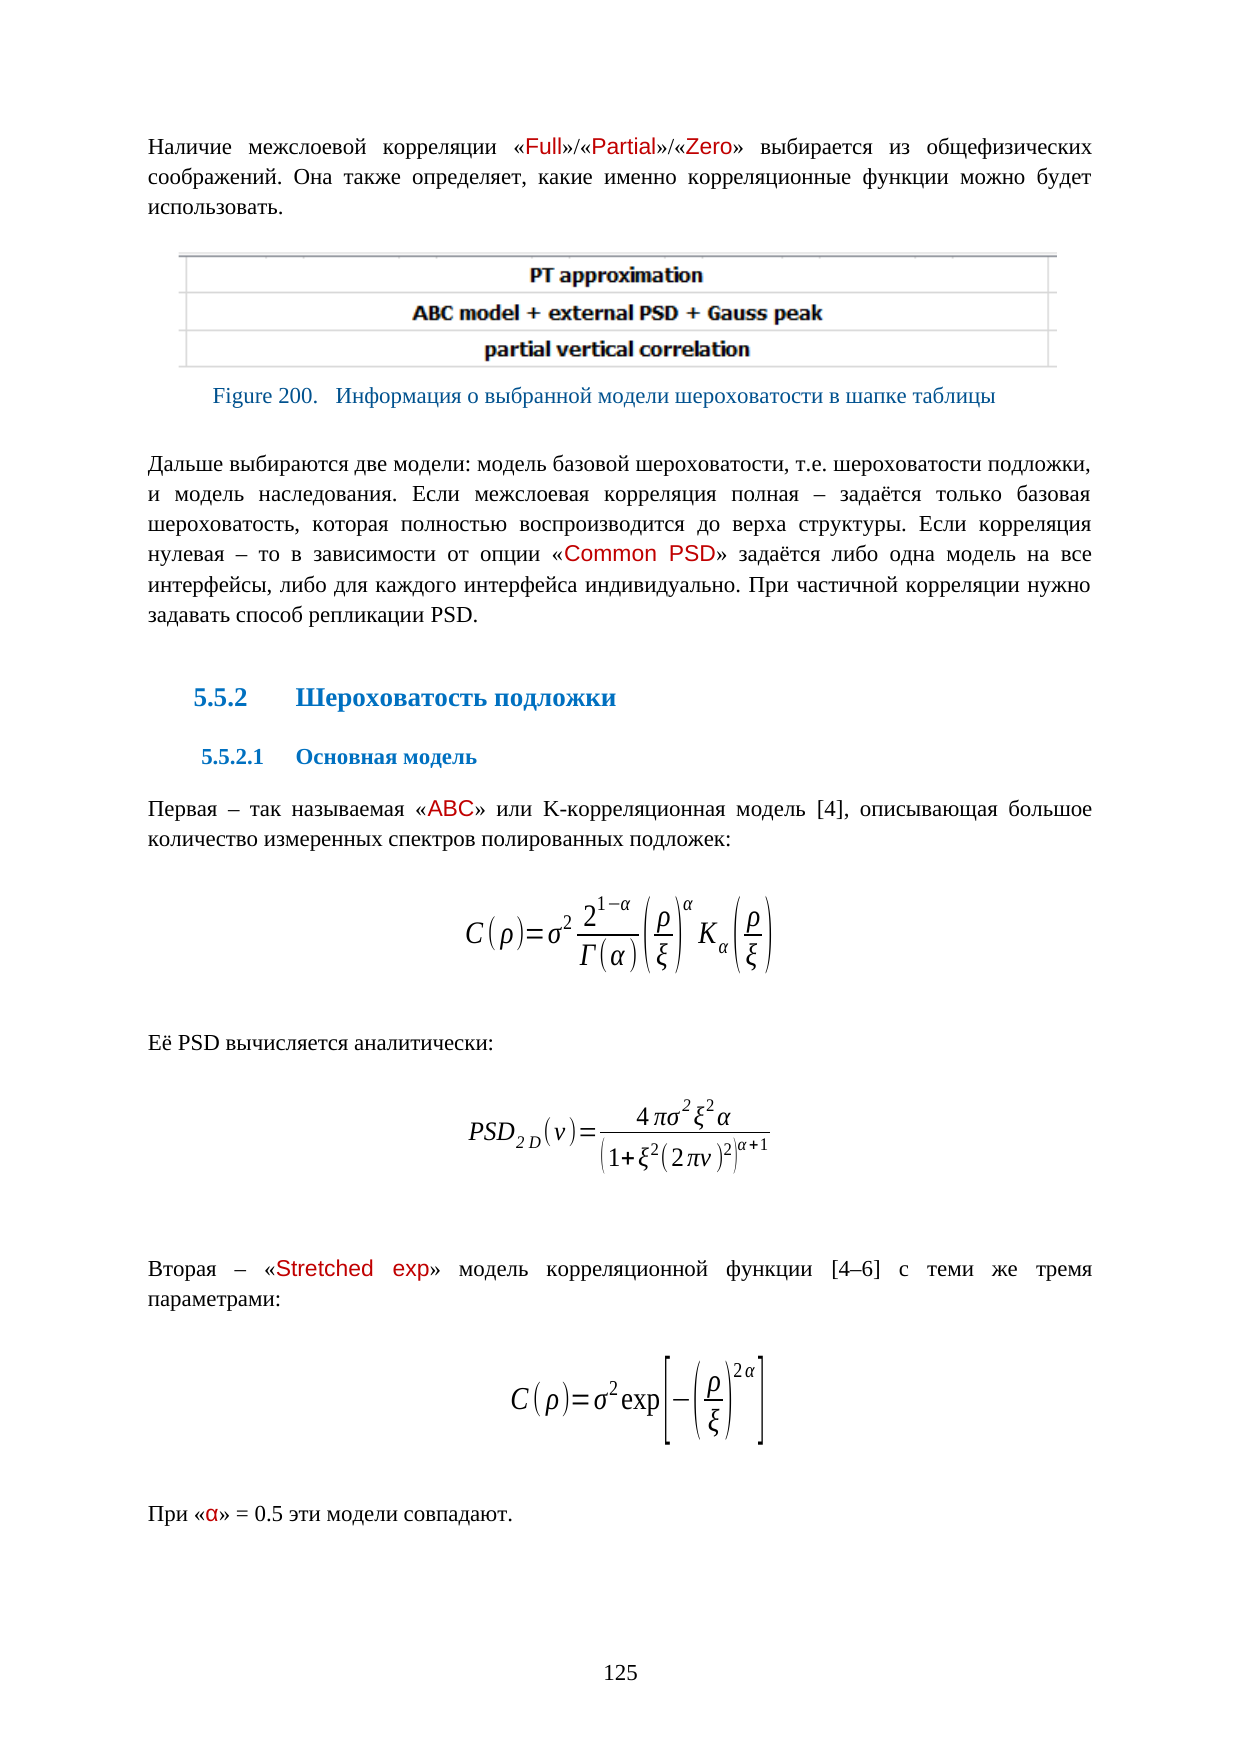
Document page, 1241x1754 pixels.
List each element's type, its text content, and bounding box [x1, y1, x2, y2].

subtitle Основная модель [201, 743, 1093, 770]
text Наличие межслоевой корреляции «Full»/«Partial»/«Zero» выбирается из общефизических соображений. Она также определяет, какие именно корреляционные функции можно будет использовать. [148, 133, 1093, 220]
text Её PSD вычисляется аналитически: [148, 1029, 1093, 1055]
text Вторая – «Stretched exp» модель корреляционной функции [4–6] с теми же тремя параметрами: [148, 1255, 1093, 1312]
text При «α» = 0.5 эти модели совпадают. [148, 1499, 1093, 1526]
subtitle Шероховатость подложки [193, 681, 1093, 712]
text Дальше выбираются две модели: модель базовой шероховатости, т.е. шероховатости подложки, и модель наследования. Если межслоевая корреляция полная – задаётся только базовая шероховатость, которая полностью воспроизводится до верха структуры. Если корреляция нулевая – то в зависимости от опции «Common PSD» задаётся либо одна модель на все интерфейсы, либо для каждого интерфейса индивидуально. При частичной корреляции нужно задавать способ репликации PSD. [148, 450, 1093, 627]
picture [178, 252, 1057, 374]
text Первая – так называемая «ABC» или K-корреляционная модель [4], описывающая большое количество измеренных спектров полированных подложек: [148, 795, 1093, 851]
